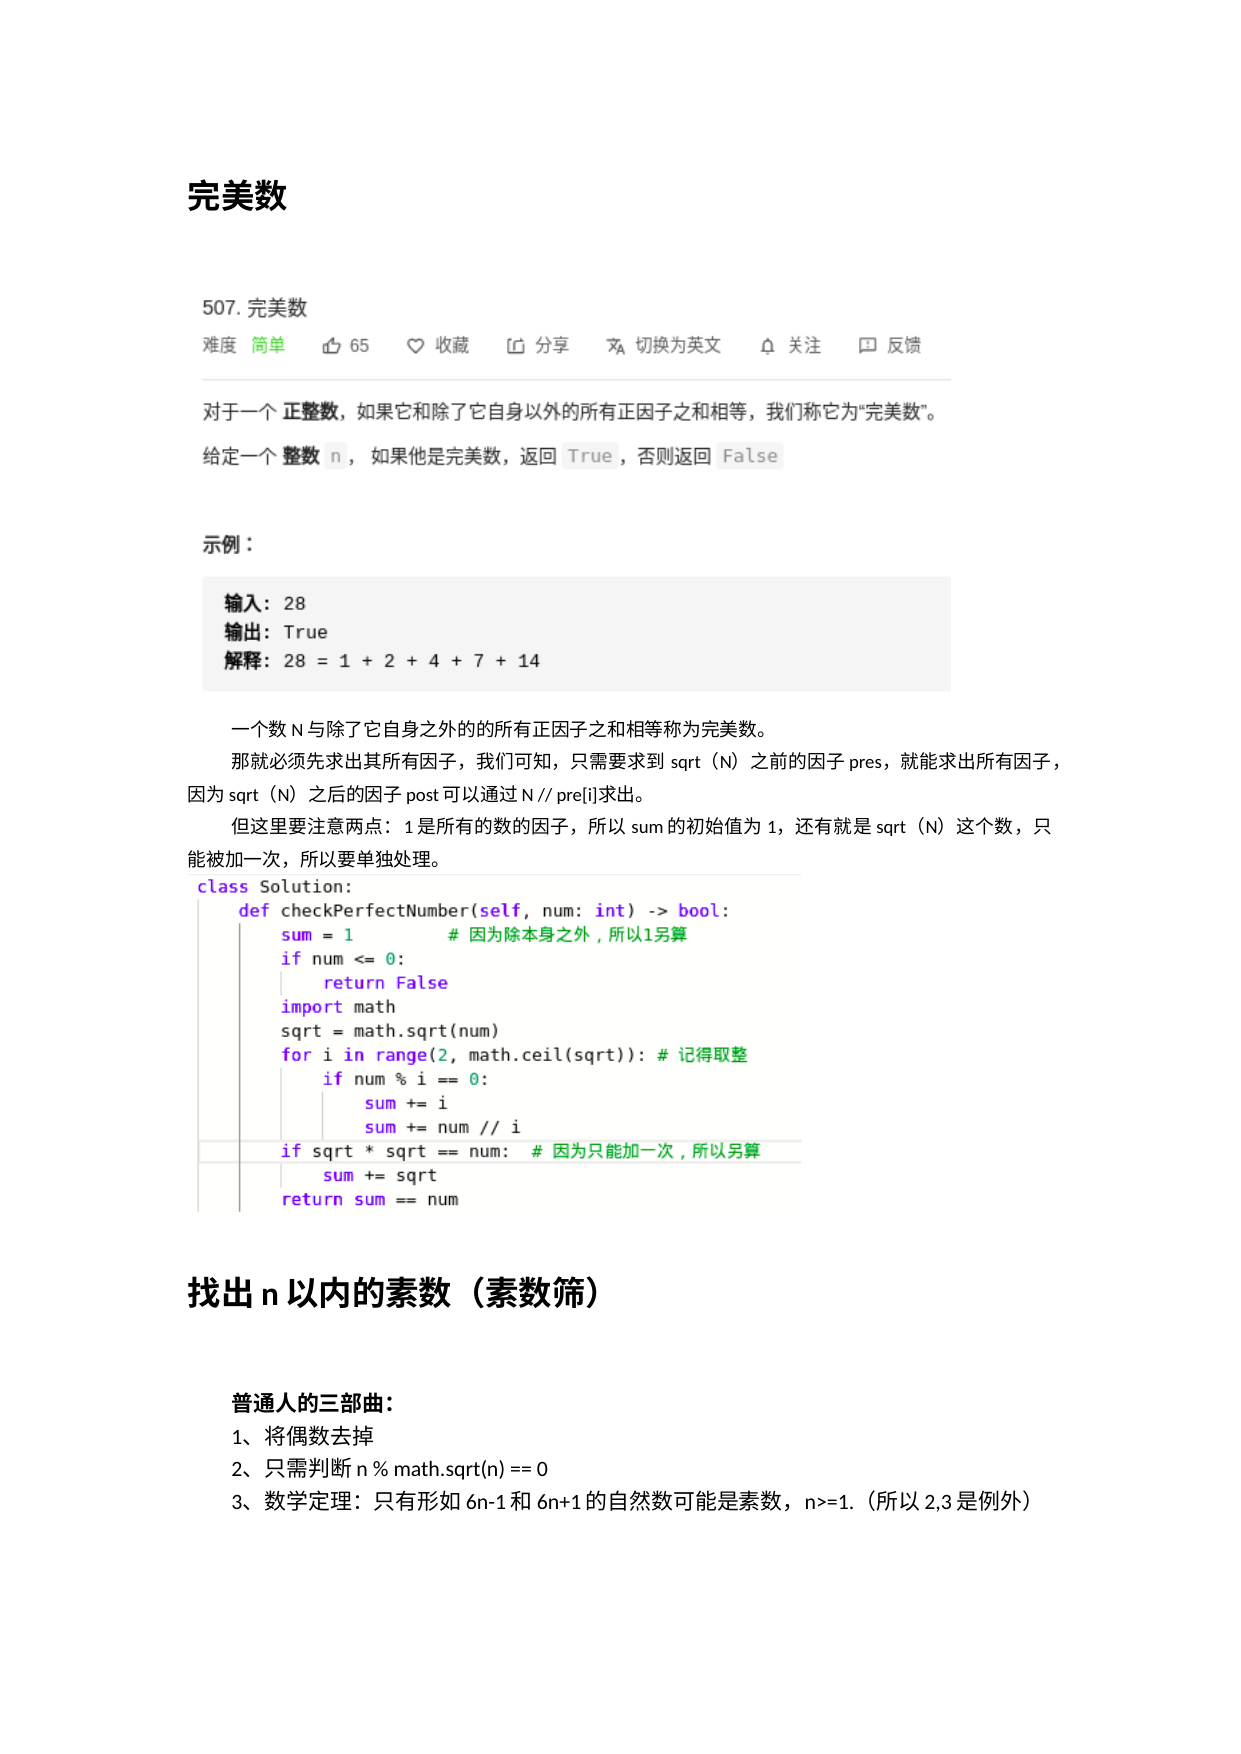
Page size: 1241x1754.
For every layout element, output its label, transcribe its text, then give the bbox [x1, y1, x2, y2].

text 一个数N与除了它自身之外的的所有正因子之和相等称为完美数。 [187, 712, 1053, 744]
text 普通人的三部曲： [187, 1386, 1053, 1418]
list 数学定理：只有形如6n-1和6n+1的自然数可能是素数，n>=1.（所以2,3是例外） [187, 1483, 1053, 1516]
subtitle 完美数 [187, 162, 1053, 227]
subtitle 找出n以内的素数（素数筛） [187, 1259, 1053, 1324]
list 将偶数去掉 [187, 1418, 1053, 1451]
picture [187, 289, 951, 693]
picture [187, 874, 802, 1216]
text 但这里要注意两点：1是所有的数的因子，所以sum的初始值为1，还有就是sqrt（N）这个数，只能被加一次，所以要单独处理。 [187, 809, 1053, 874]
list 只需判断n % math.sqrt(n) == 0 [187, 1451, 1053, 1483]
text 那就必须先求出其所有因子，我们可知，只需要求到sqrt（N）之前的因子pres，就能求出所有因子，因为sqrt（N）之后的因子post可以通过N // pre[i]求出。 [187, 744, 1053, 809]
